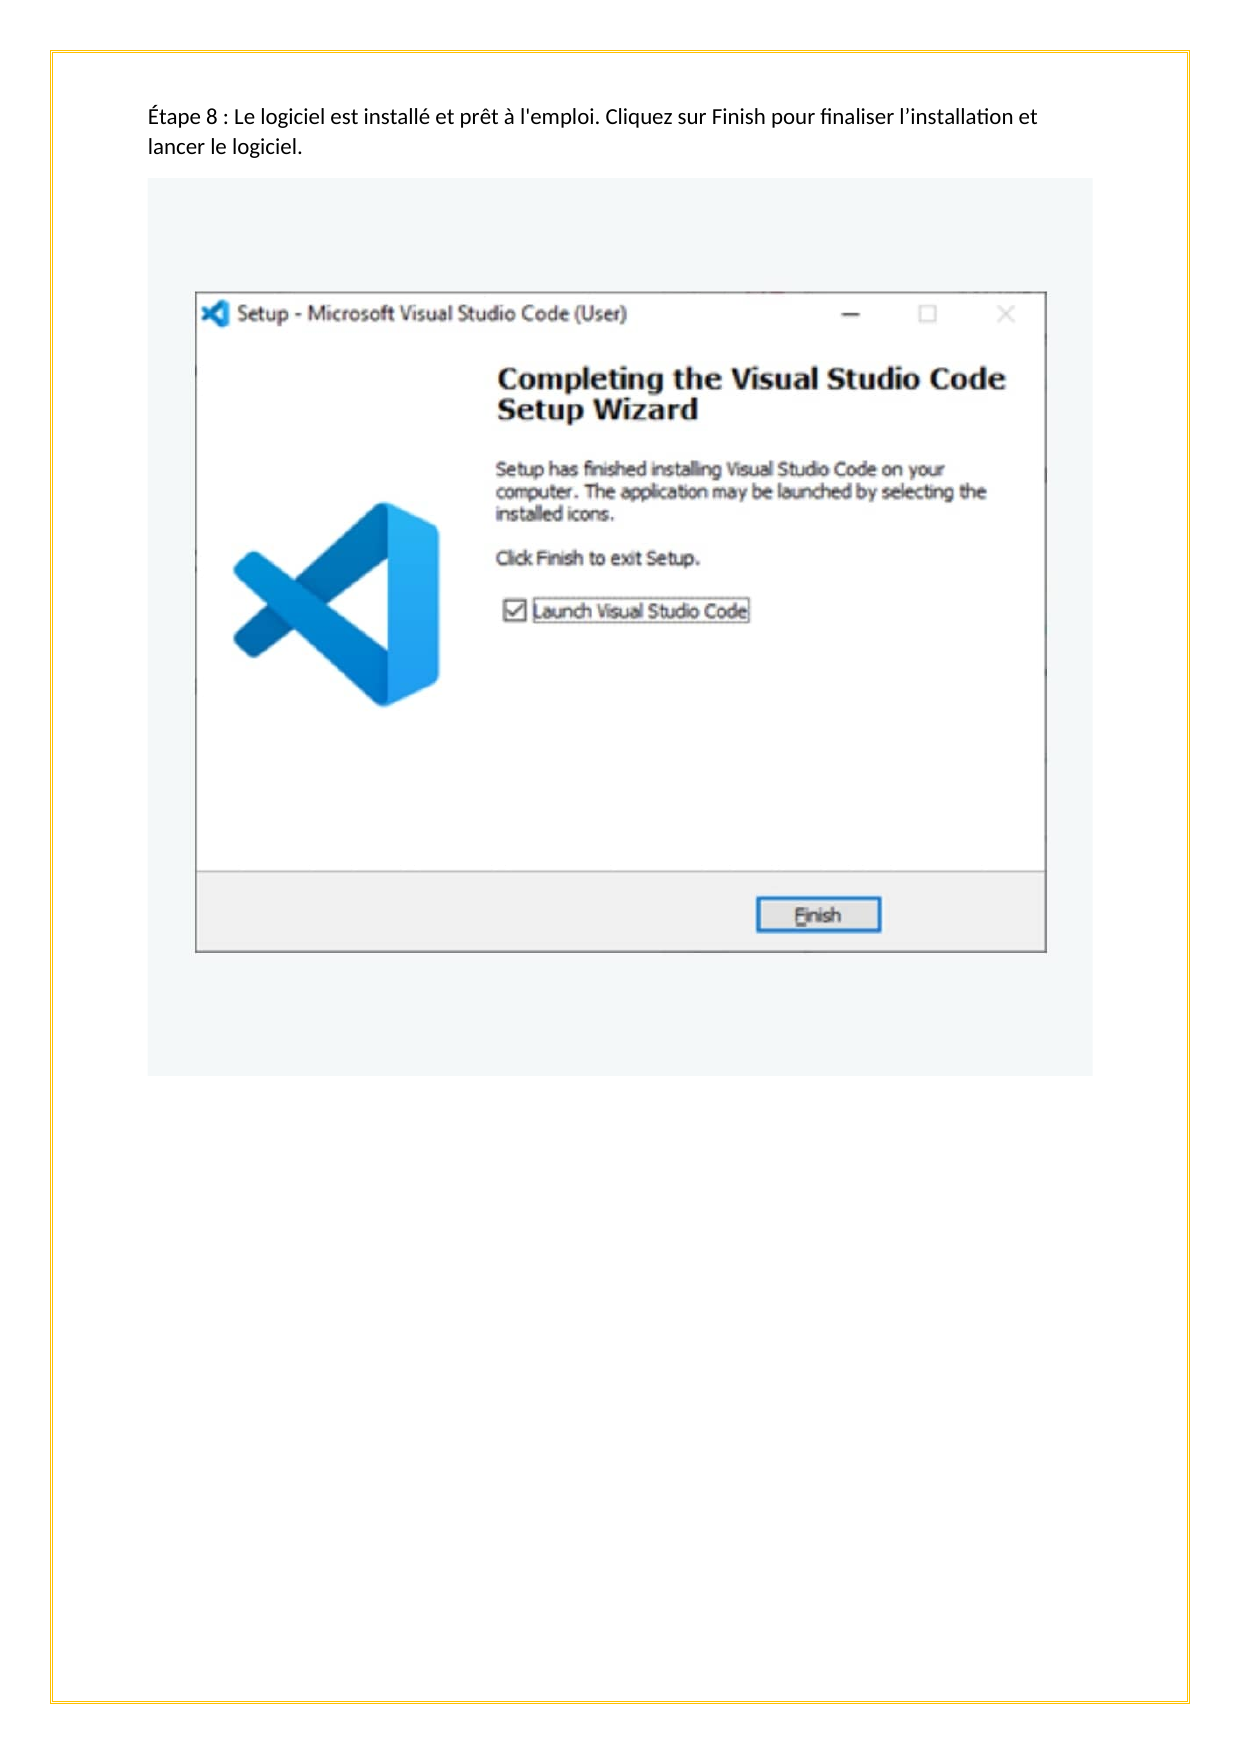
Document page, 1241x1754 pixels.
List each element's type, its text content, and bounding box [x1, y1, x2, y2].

picture [147, 178, 1093, 1076]
text Étape 8 : Le logiciel est installé et prêt à l'emploi. Cliquez sur Finish pour finaliser l’installation et lancer le logiciel. [148, 102, 1092, 160]
